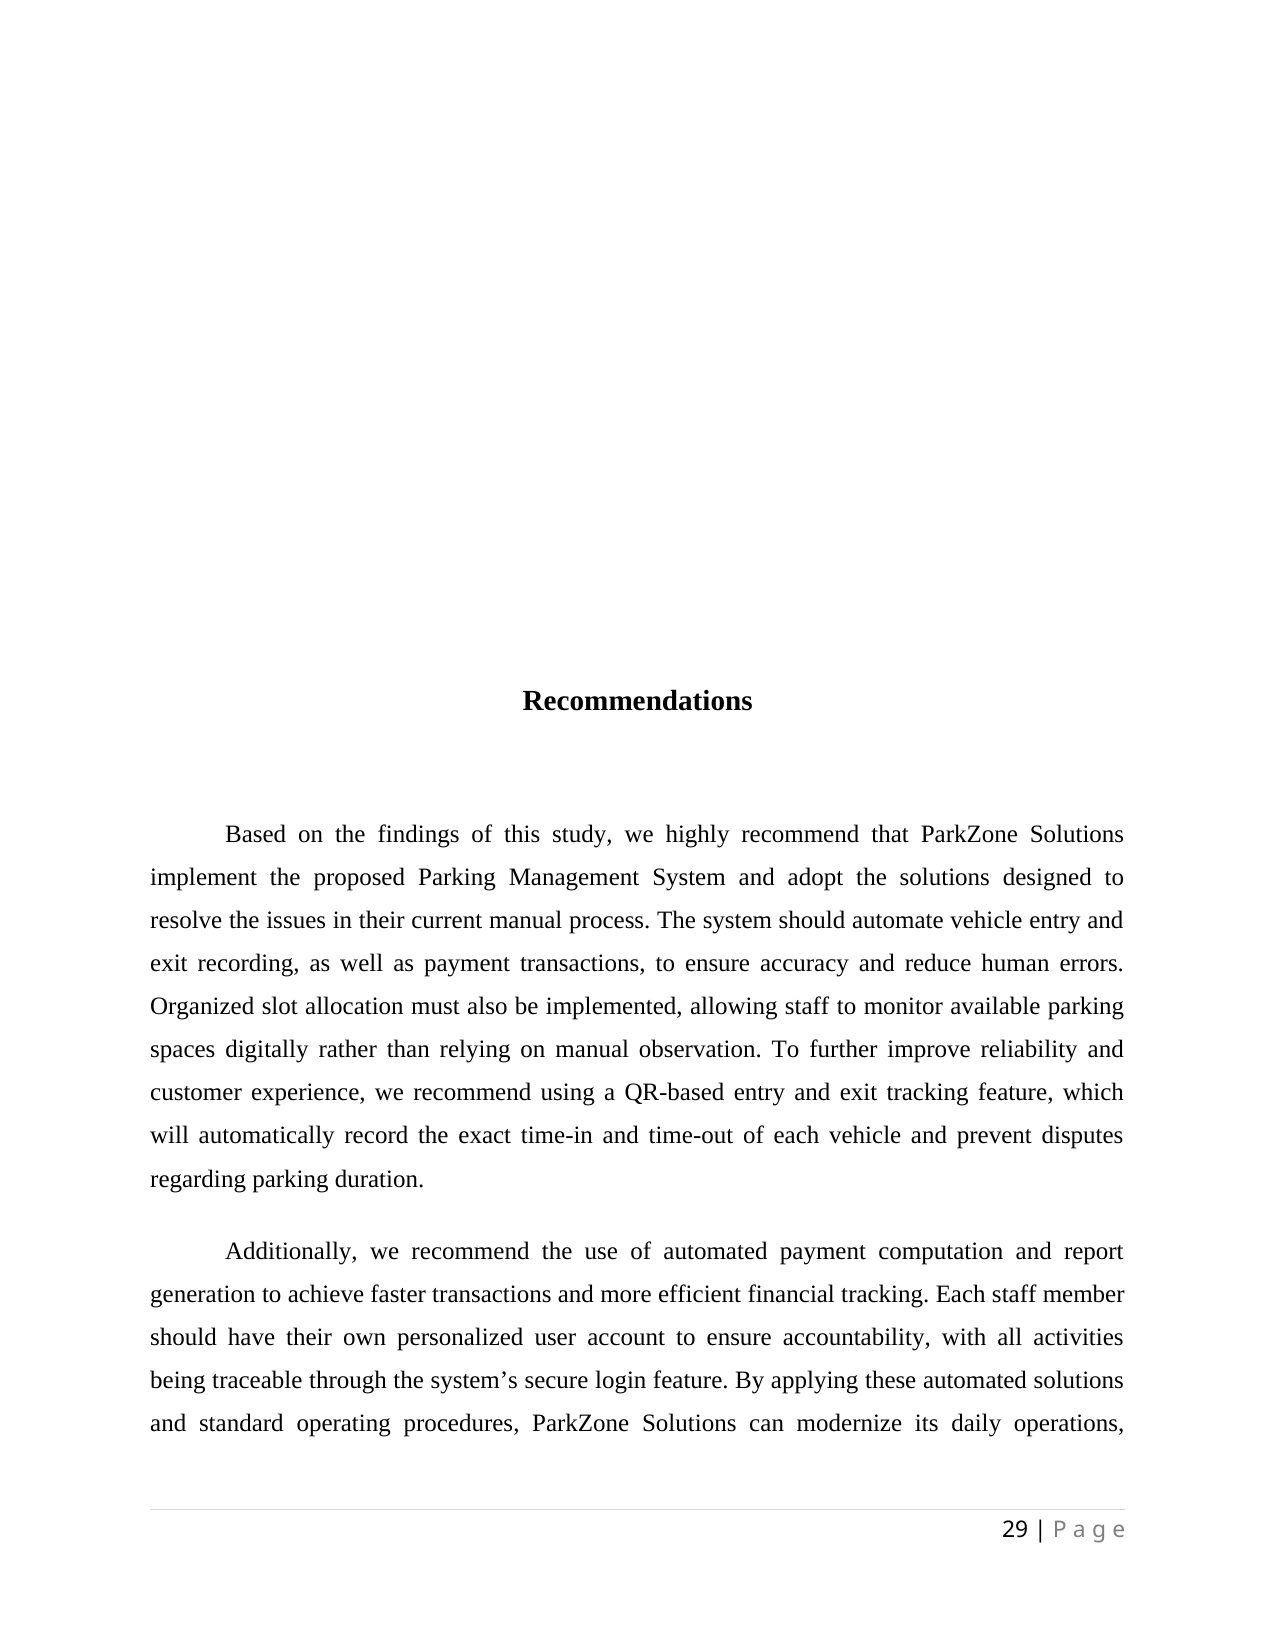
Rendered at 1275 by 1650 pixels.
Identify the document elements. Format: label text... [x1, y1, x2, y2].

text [150, 1236, 1125, 1437]
text Based on the findings of this study, we highly recommend that ParkZone Solutions implement the proposed Parking Management System and adopt the solutions designed to resolve the issues in their current manual process. The system should automate vehicle entry and exit recording, as well as payment transactions, to ensure accuracy and reduce human errors. Organized slot allocation must also be implemented, allowing staff to monitor available parking spaces digitally rather than relying on manual observation. To further improve reliability and customer experience, we recommend using a QR-based entry and exit tracking feature, which will automatically record the exact time-in and time-out of each vehicle and prevent disputes regarding parking duration. [150, 819, 1125, 1192]
text Recommendations [150, 683, 1125, 717]
